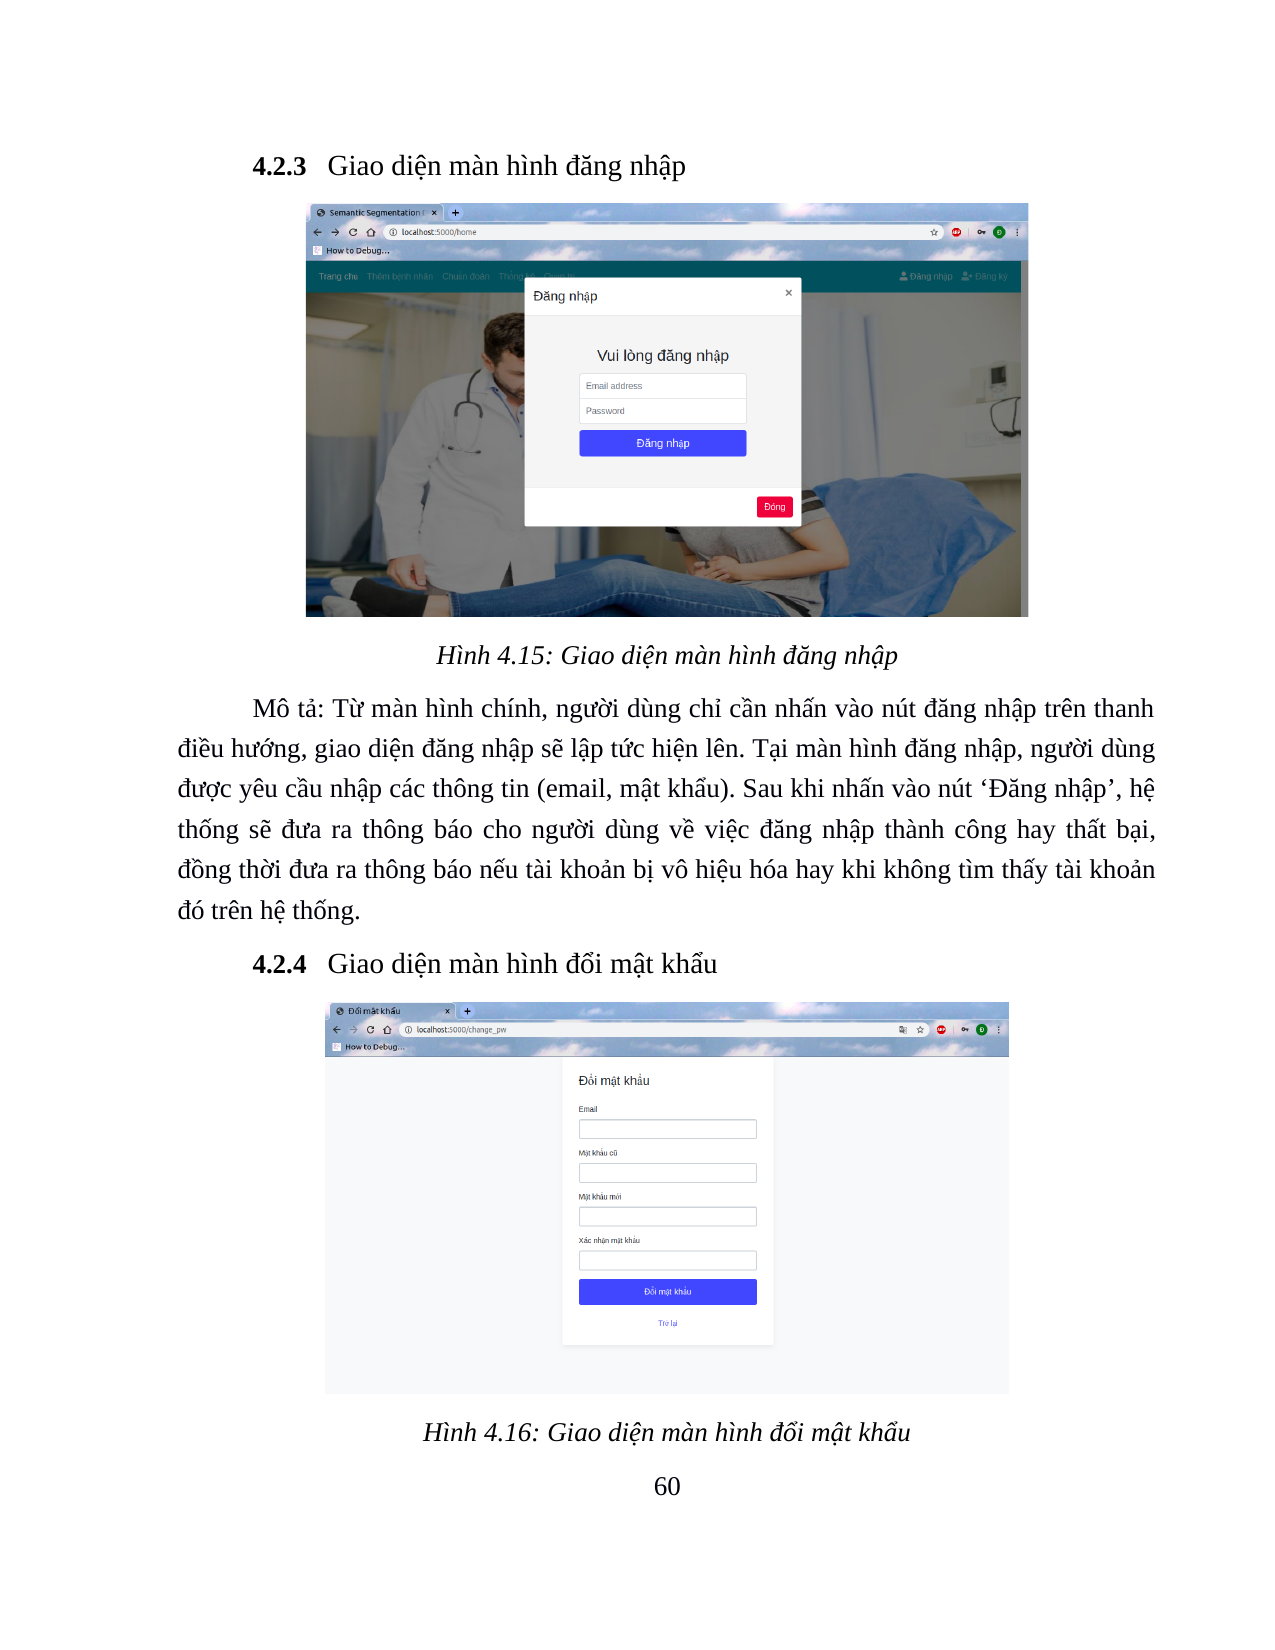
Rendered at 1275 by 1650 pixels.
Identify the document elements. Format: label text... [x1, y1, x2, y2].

picture [305, 203, 1029, 617]
subtitle Giao diện màn hình đăng nhập [252, 148, 1157, 181]
picture [325, 1002, 1009, 1394]
subtitle Giao diện màn hình đổi mật khẩu [252, 947, 1157, 980]
text Mô tả: Từ màn hình chính, người dùng chỉ cần nhấn vào nút đăng nhập trên thanh điều hướng, giao diện đăng nhập sẽ lập tức hiện lên. Tại màn hình đăng nhập, người dùng được yêu cầu nhập các thông tin (email, mật khẩu). Sau khi nhấn vào nút ‘Đăng nhập’, hệ thống sẽ đưa ra thông báo cho người dùng về việc đăng nhập thành công hay thất bại, đồng thời đưa ra thông báo nếu tài khoản bị vô hiệu hóa hay khi không tìm thấy tài khoản đó trên hệ thống. [177, 692, 1157, 925]
